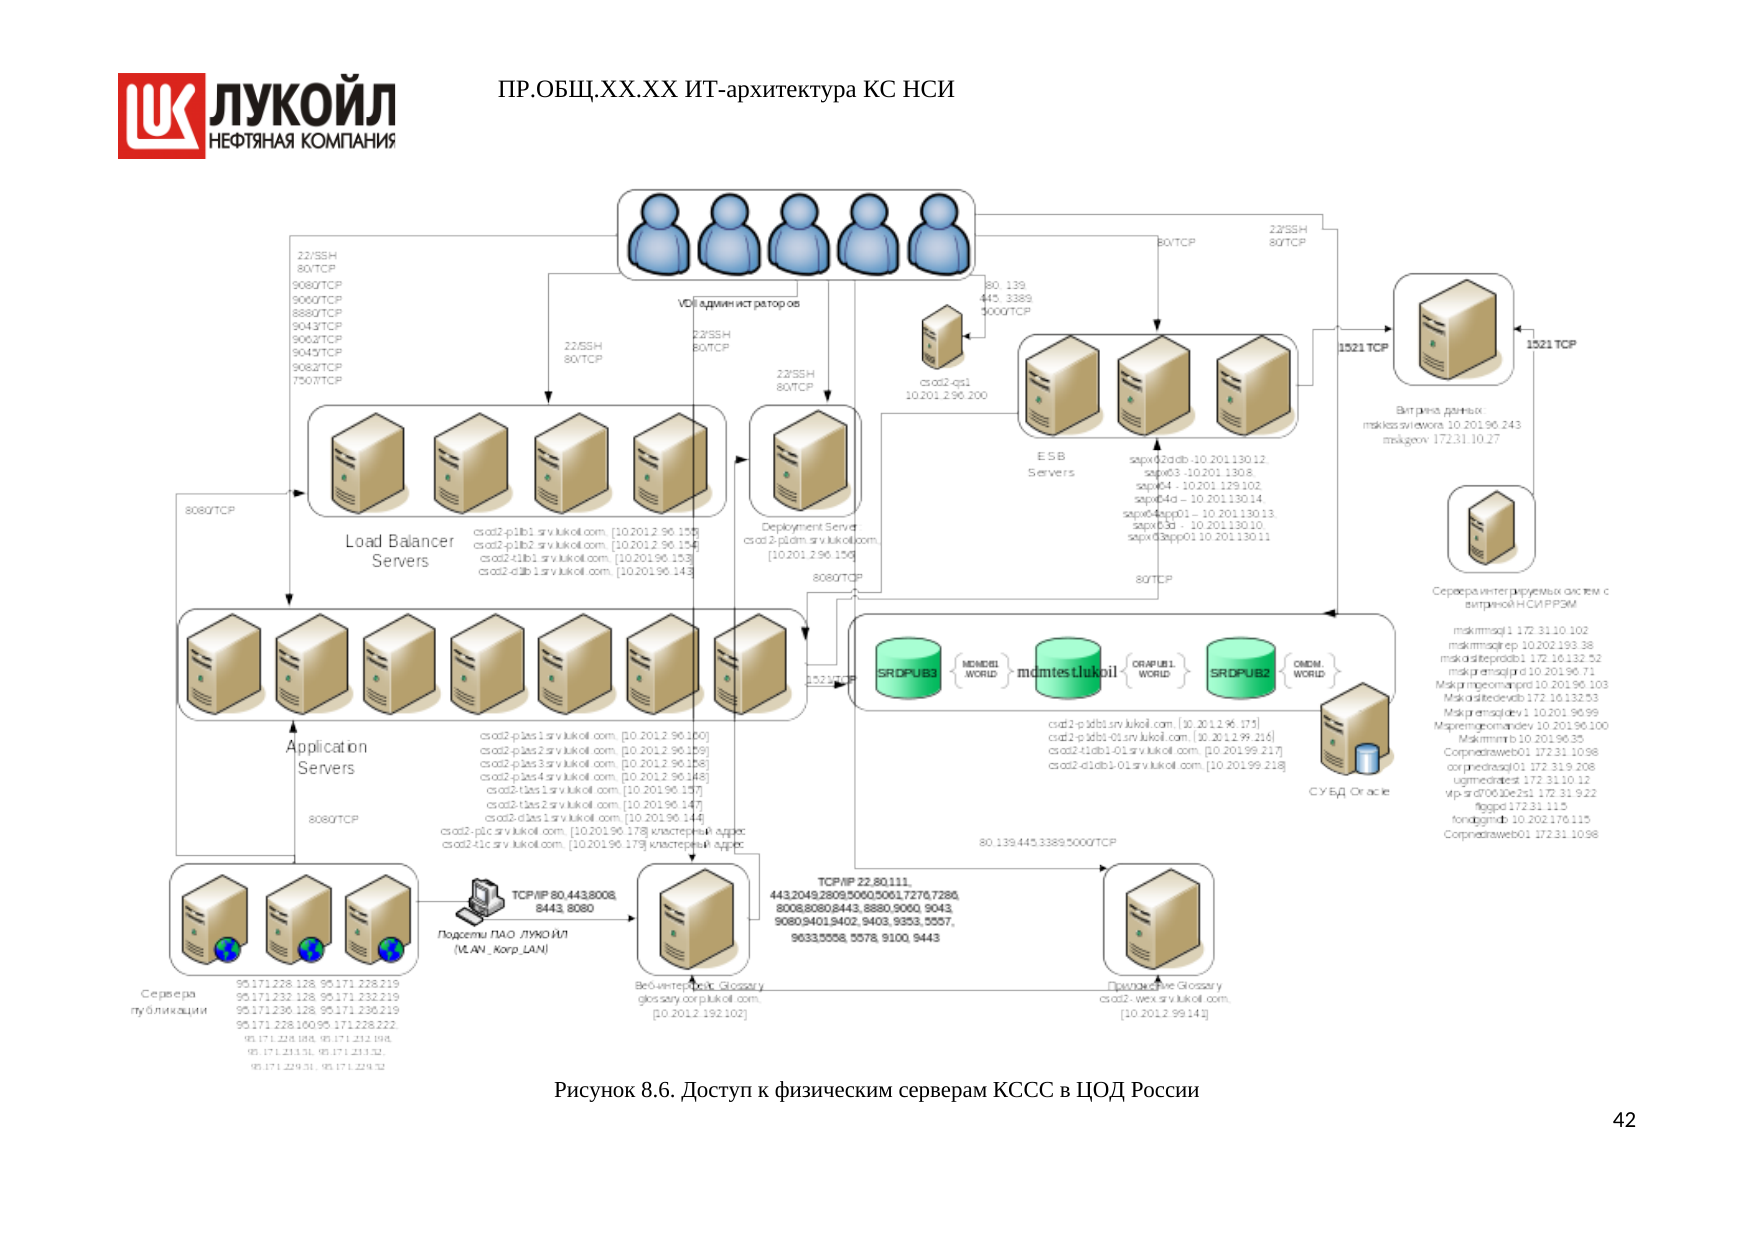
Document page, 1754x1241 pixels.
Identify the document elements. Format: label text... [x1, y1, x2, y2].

text Рисунок 8.6. Доступ к физическим серверам КССС в ЦОД России [118, 1076, 1636, 1103]
